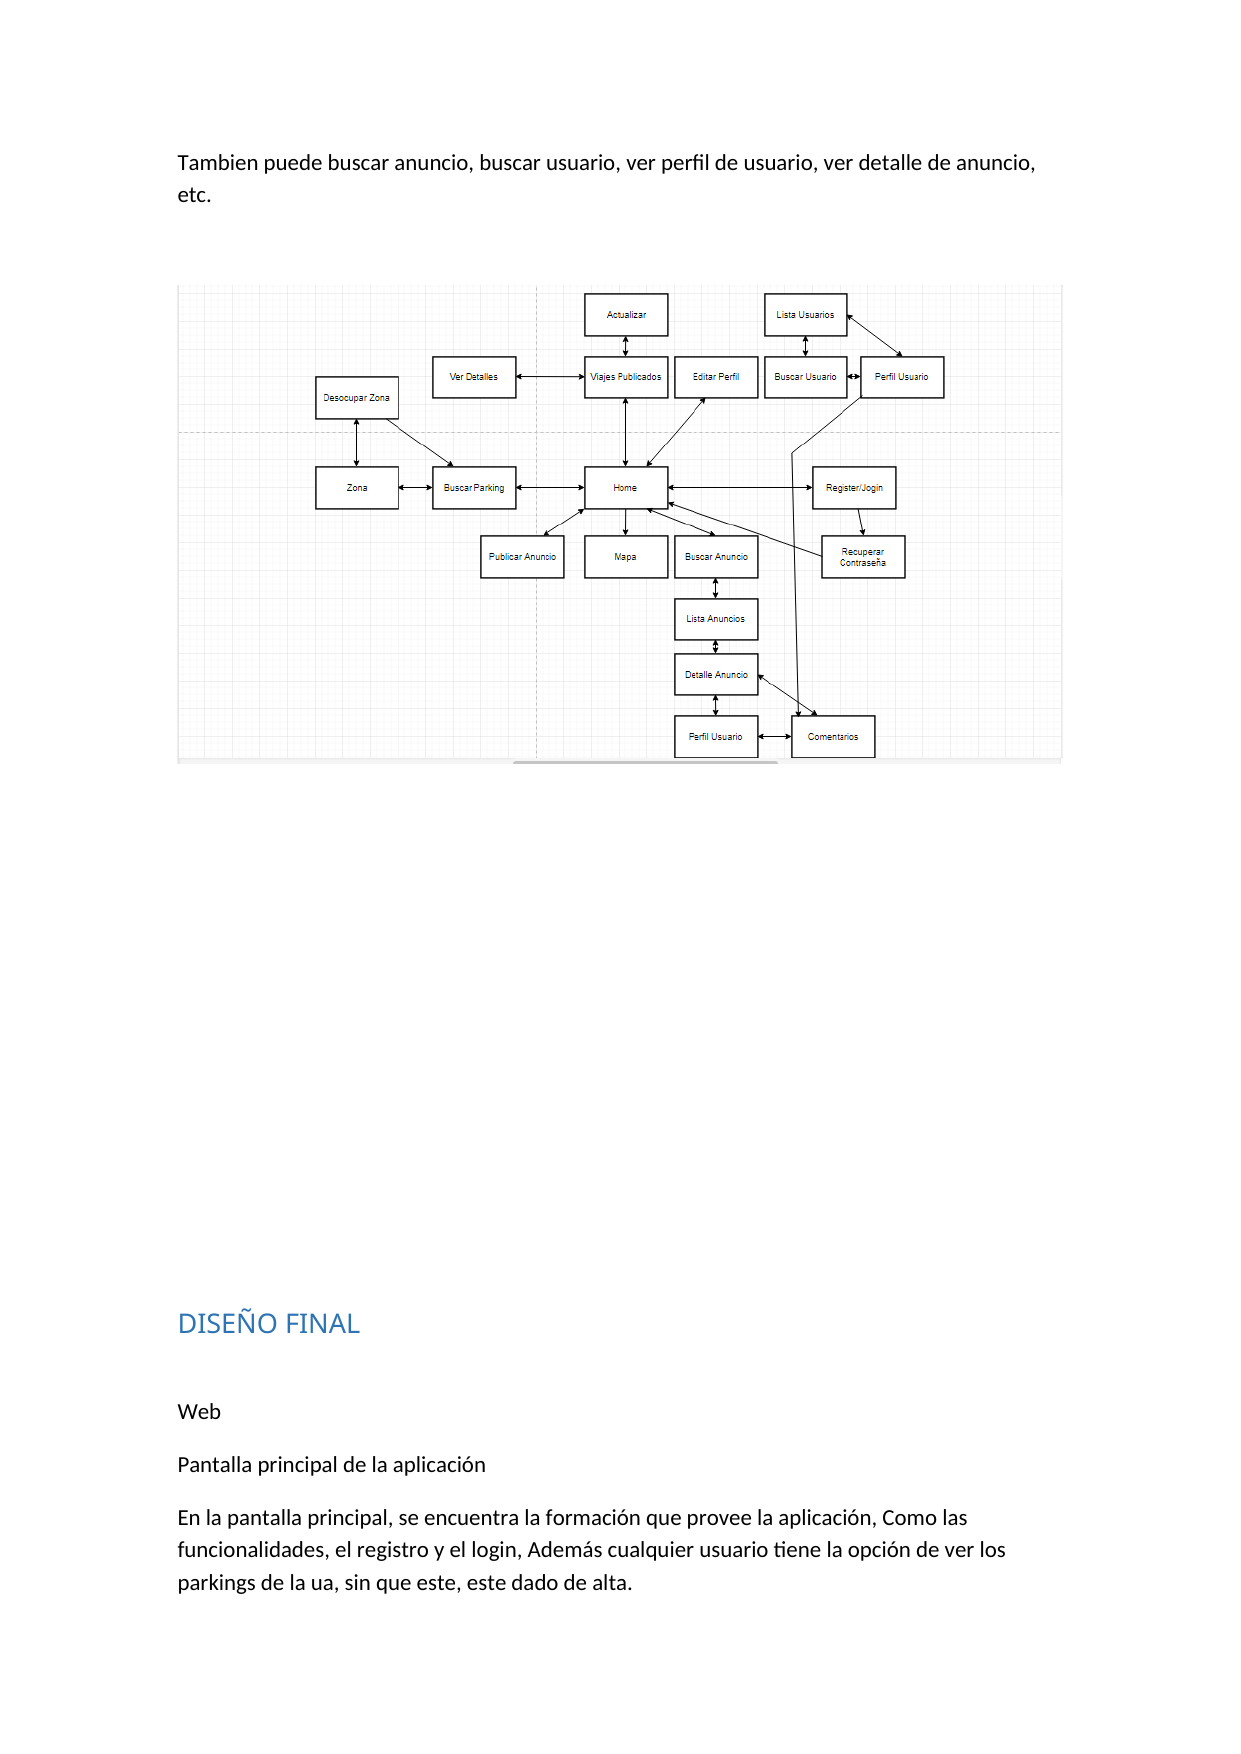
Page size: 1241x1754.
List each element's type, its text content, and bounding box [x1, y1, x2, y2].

text Web [177, 1397, 1063, 1425]
subtitle DISEÑO FINAL [177, 1304, 1063, 1341]
text En la pantalla principal, se encuentra la formación que provee la aplicación, Como las funcionalidades, el registro y el login, Además cualquier usuario tiene la opción de ver los parkings de la ua, sin que este, este dado de alta. [177, 1503, 1063, 1596]
text Pantalla principal de la aplicación [177, 1450, 1063, 1478]
text Tambien puede buscar anuncio, buscar usuario, ver perfil de usuario, ver detalle de anuncio, etc. [177, 148, 1063, 208]
picture [177, 285, 1063, 764]
